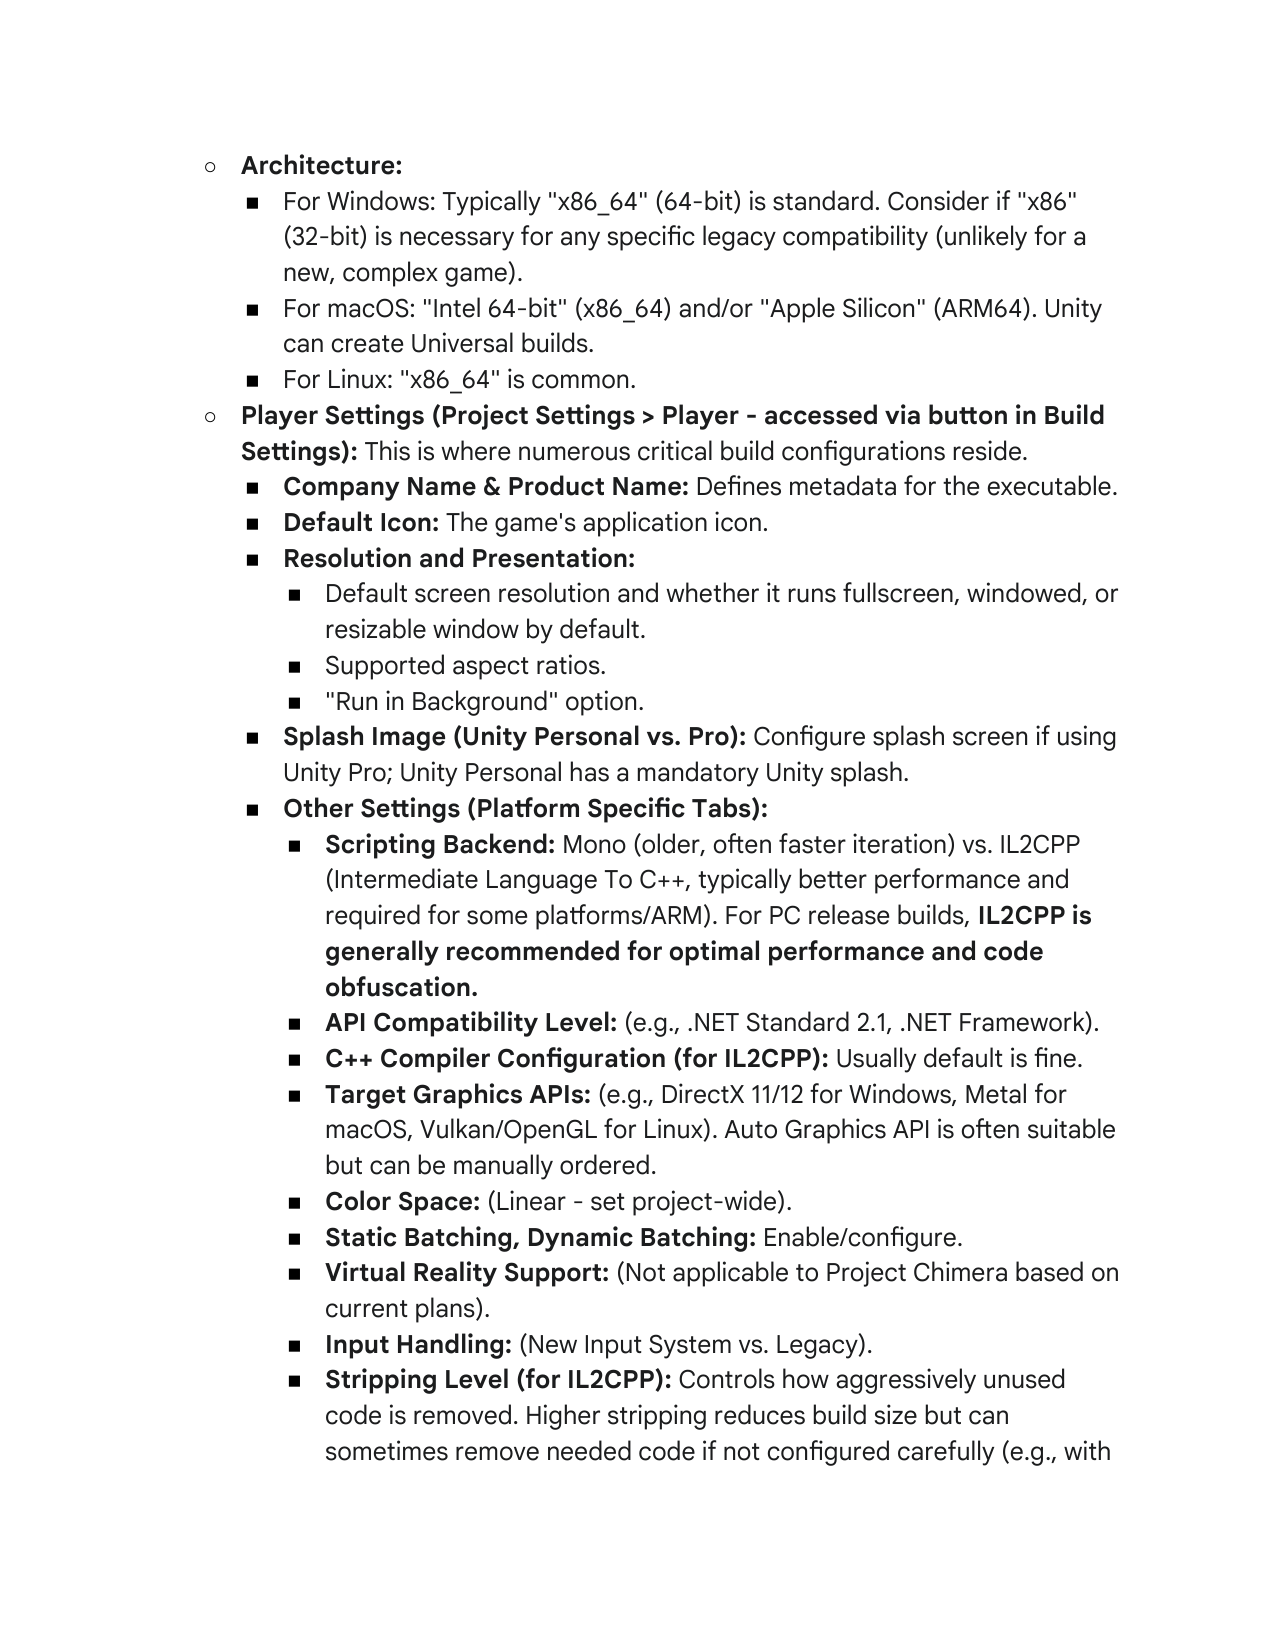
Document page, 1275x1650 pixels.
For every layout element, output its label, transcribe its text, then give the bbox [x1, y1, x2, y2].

list C++ Compiler Configuration (for IL2CPP): Usually default is fine. [287, 1043, 1125, 1074]
list Target Graphics APIs: (e.g., DirectX 11/12 for Windows, Metal for macOS, Vulkan/OpenGL for Linux). Auto Graphics API is often suitable but can be manually ordered. [287, 1079, 1125, 1182]
list Color Space: (Linear - set project-wide). [287, 1186, 1125, 1217]
list For Windows: Typically "x86_64" (64-bit) is standard. Consider if "x86" (32-bit) is necessary for any specific legacy compatibility (unlikely for a new, complex game). [245, 186, 1125, 288]
list Architecture: [203, 150, 1125, 181]
list Supported aspect ratios. [287, 650, 1125, 682]
list Player Settings (Project Settings > Player - accessed via button in Build Settings): This is where numerous critical build configurations reside. [203, 400, 1125, 467]
list Default Icon: The game's application icon. [245, 507, 1125, 539]
list Default screen resolution and whether it runs fullscreen, windowed, or resizable window by default. [287, 579, 1125, 646]
list Virtual Reality Support: (Not applicable to Project Chimera based on current plans). [287, 1258, 1125, 1325]
list Resolution and Presentation: [245, 543, 1125, 574]
list Static Batching, Dynamic Batching: Enable/configure. [287, 1222, 1125, 1253]
list Splash Image (Unity Personal vs. Pro): Configure splash screen if using Unity Pro; Unity Personal has a mandatory Unity splash. [245, 722, 1125, 789]
list Input Handling: (New Input System vs. Legacy). [287, 1329, 1125, 1360]
list "Run in Background" option. [287, 686, 1125, 717]
list Company Name & Product Name: Defines metadata for the executable. [245, 472, 1125, 503]
list For Linux: "x86_64" is common. [245, 364, 1125, 396]
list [287, 1365, 1125, 1468]
list API Compatibility Level: (e.g., .NET Standard 2.1, .NET Framework). [287, 1007, 1125, 1039]
list Other Settings (Platform Specific Tabs): [245, 793, 1125, 824]
list For macOS: "Intel 64-bit" (x86_64) and/or "Apple Silicon" (ARM64). Unity can create Universal builds. [245, 293, 1125, 360]
list Scripting Backend: Mono (older, often faster iteration) vs. IL2CPP (Intermediate Language To C++, typically better performance and required for some platforms/ARM). For PC release builds, IL2CPP is generally recommended for optimal performance and code obfuscation. [287, 829, 1125, 1003]
